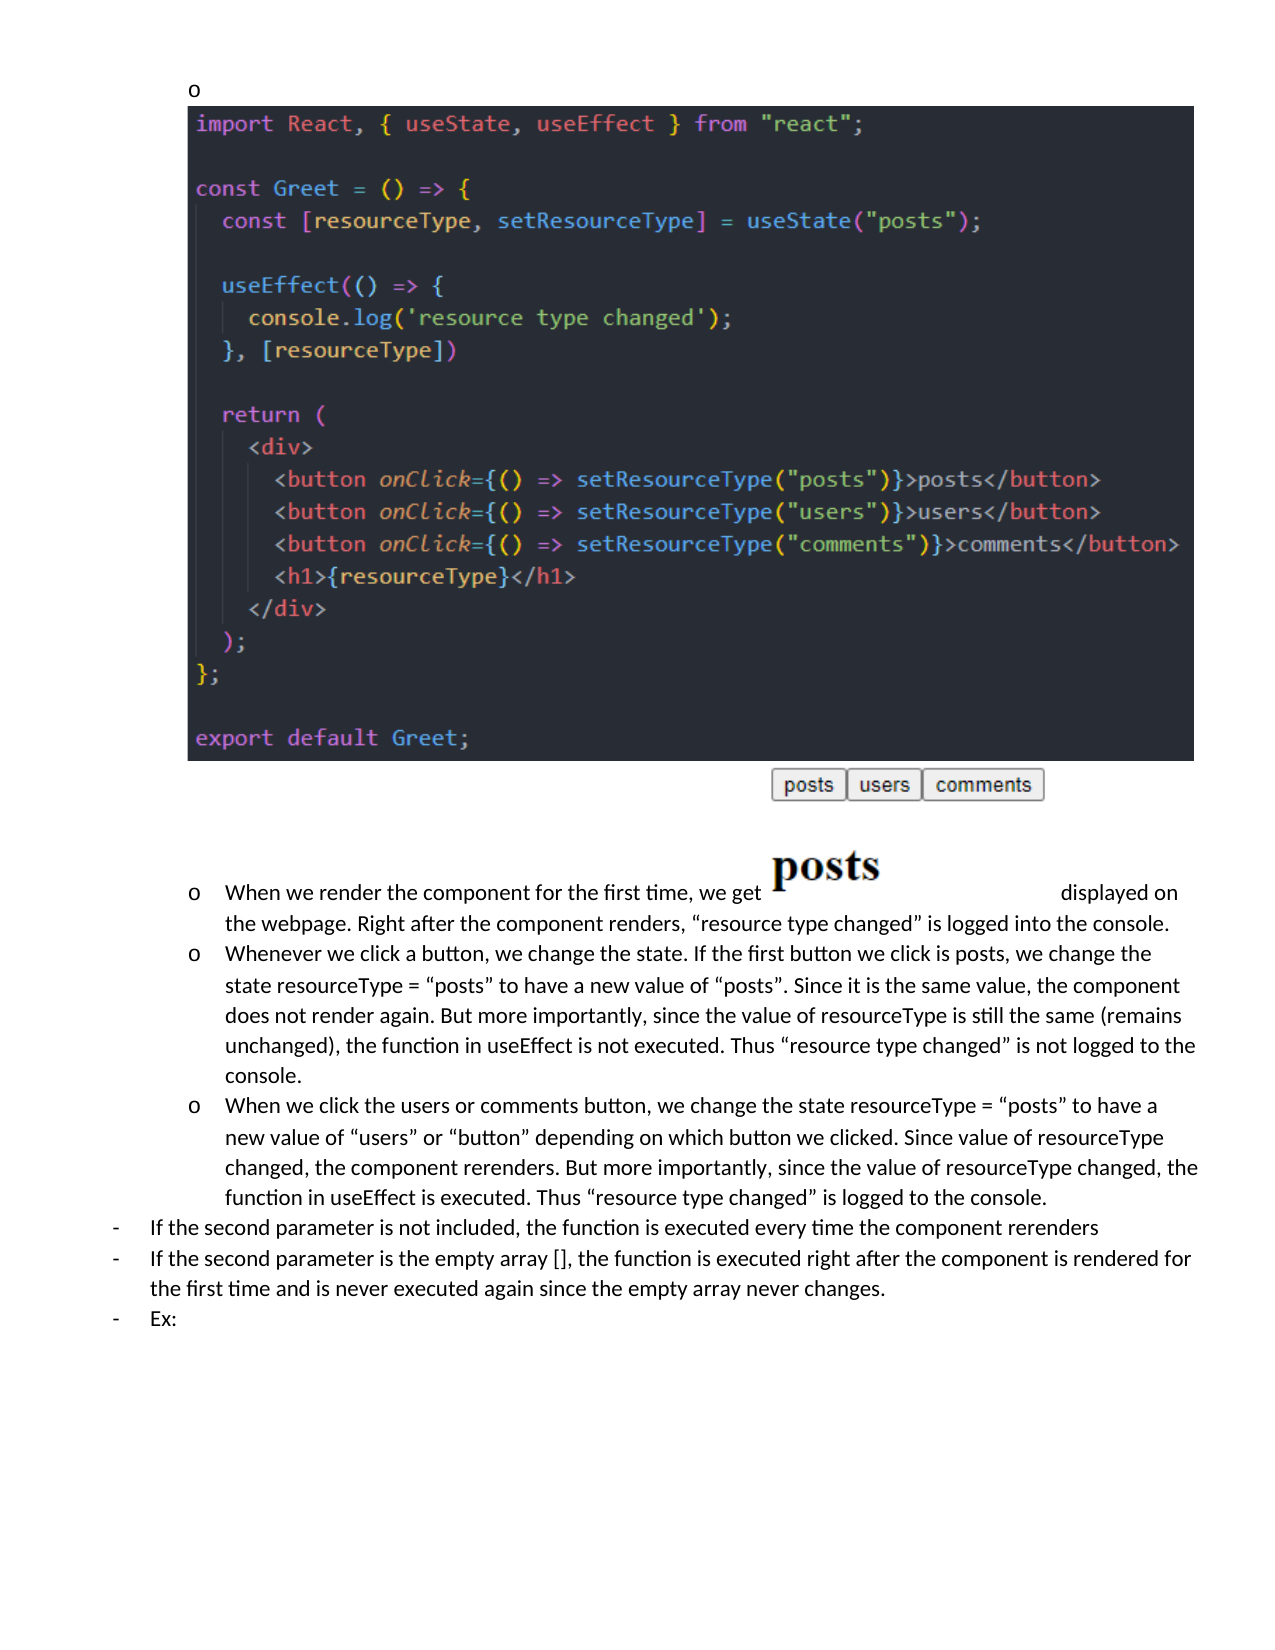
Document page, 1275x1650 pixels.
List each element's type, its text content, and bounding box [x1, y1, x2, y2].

picture [187, 106, 1194, 761]
list If the second parameter is not included, the function is executed every time the component rerenders [112, 1213, 1200, 1242]
list Whenever we click a button, we change the state. If the first button we click is posts, we change the state resourceType = “posts” to have a new value of “posts”. Since it is the same value, the component does not render again. But more importantly, since the value of resourceType is still the same (remains unchanged), the function in useEffect is not executed. Thus “resource type changed” is not logged to the console. [187, 939, 1200, 1089]
list When we click the users or comments button, we change the state resourceType = “posts” to have a new value of “users” or “button” depending on which button we clicked. Since value of resourceType changed, the component rerenders. But more importantly, since the value of resourceType changed, the function in useEffect is executed. Thus “resource type changed” is logged to the console. [187, 1092, 1200, 1211]
list When we render the component for the first time, we get displayed on the webpage. Right after the component renders, “resource type changed” is logged into the console. [187, 763, 1200, 937]
list If the second parameter is the empty array [], the function is executed right after the component is rendered for the first time and is never executed again since the empty array never changes. [112, 1244, 1200, 1302]
picture [767, 762, 1056, 901]
list Ex: [112, 1304, 1200, 1332]
